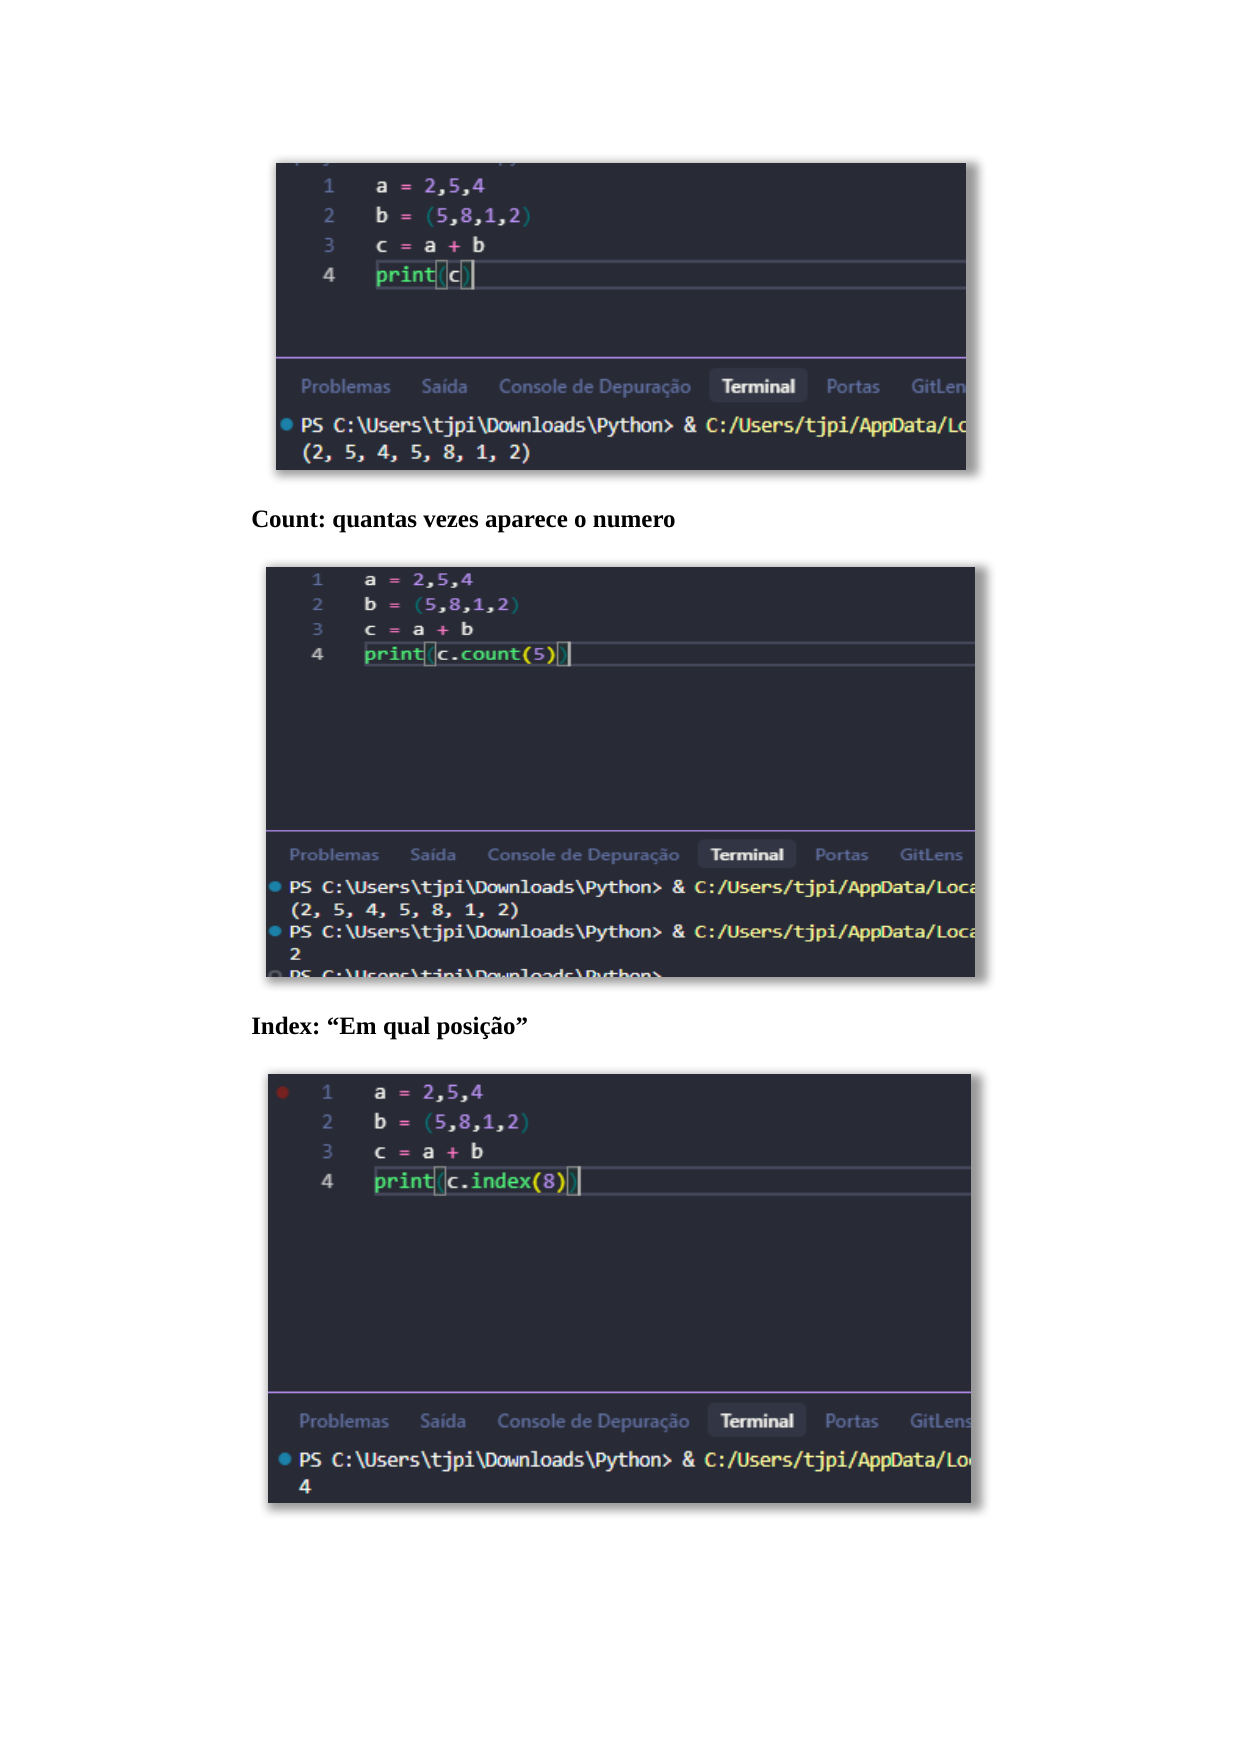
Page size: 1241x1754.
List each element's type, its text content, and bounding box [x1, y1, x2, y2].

text Count: quantas vezes aparece o numero [177, 504, 1063, 533]
text Index: “Em qual posição” [177, 1011, 1063, 1040]
picture [276, 163, 966, 470]
picture [268, 1074, 971, 1503]
picture [266, 567, 975, 977]
